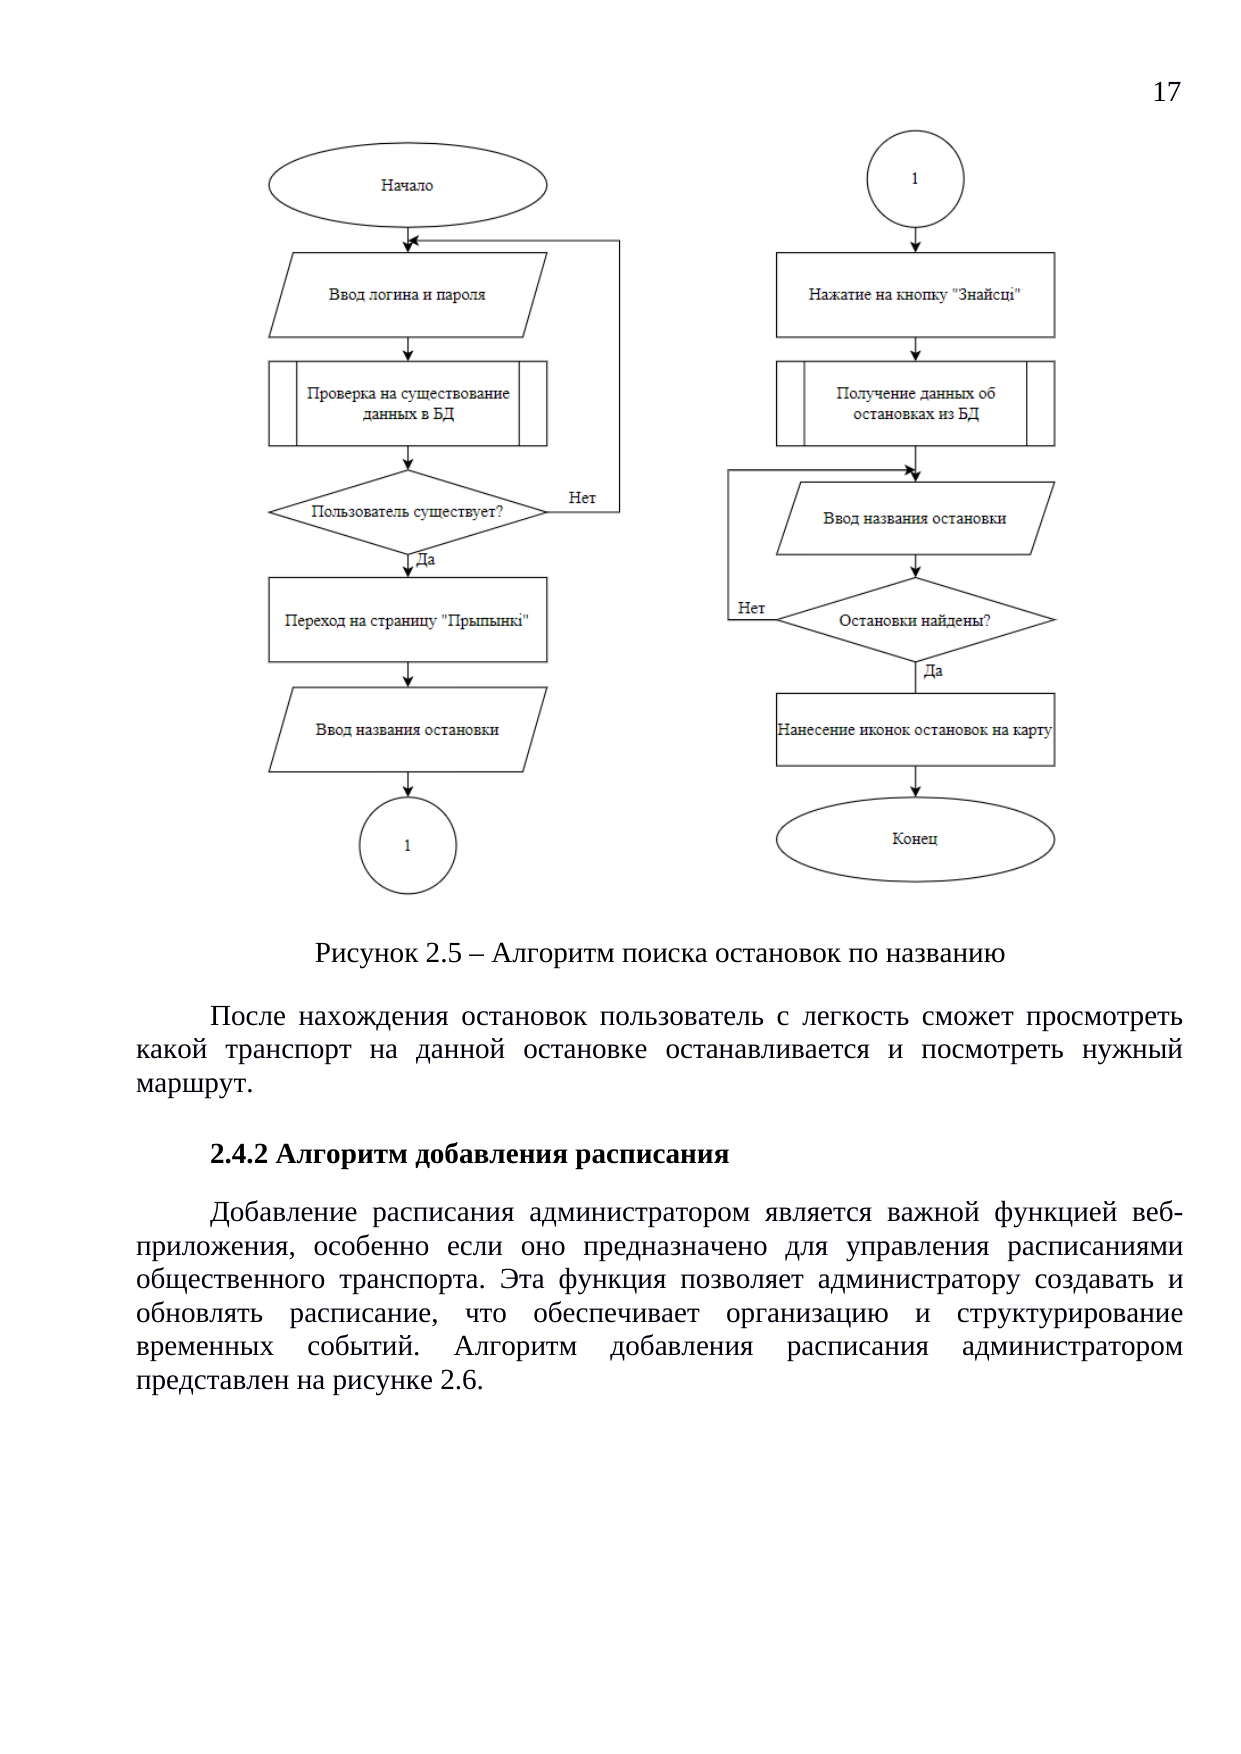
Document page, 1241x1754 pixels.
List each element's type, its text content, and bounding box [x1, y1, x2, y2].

text После нахождения остановок пользователь с легкость сможет просмотреть какой транспорт на данной остановке останавливается и посмотреть нужный маршрут. [136, 998, 1184, 1098]
text Добавление расписания администратором является важной функцией веб-приложения, особенно если оно предназначено для управления расписаниями общественного транспорта. Эта функция позволяет администратору создавать и обновлять расписание, что обеспечивает организацию и структурирование временных событий. Алгоритм добавления расписания администратором представлен на рисунке 2.6. [136, 1194, 1184, 1396]
subtitle 2.4.2 Алгоритм добавления расписания [136, 1136, 1181, 1169]
text Рисунок 2.5 – Алгоритм поиска остановок по названию [136, 935, 1184, 968]
picture [238, 118, 1082, 910]
